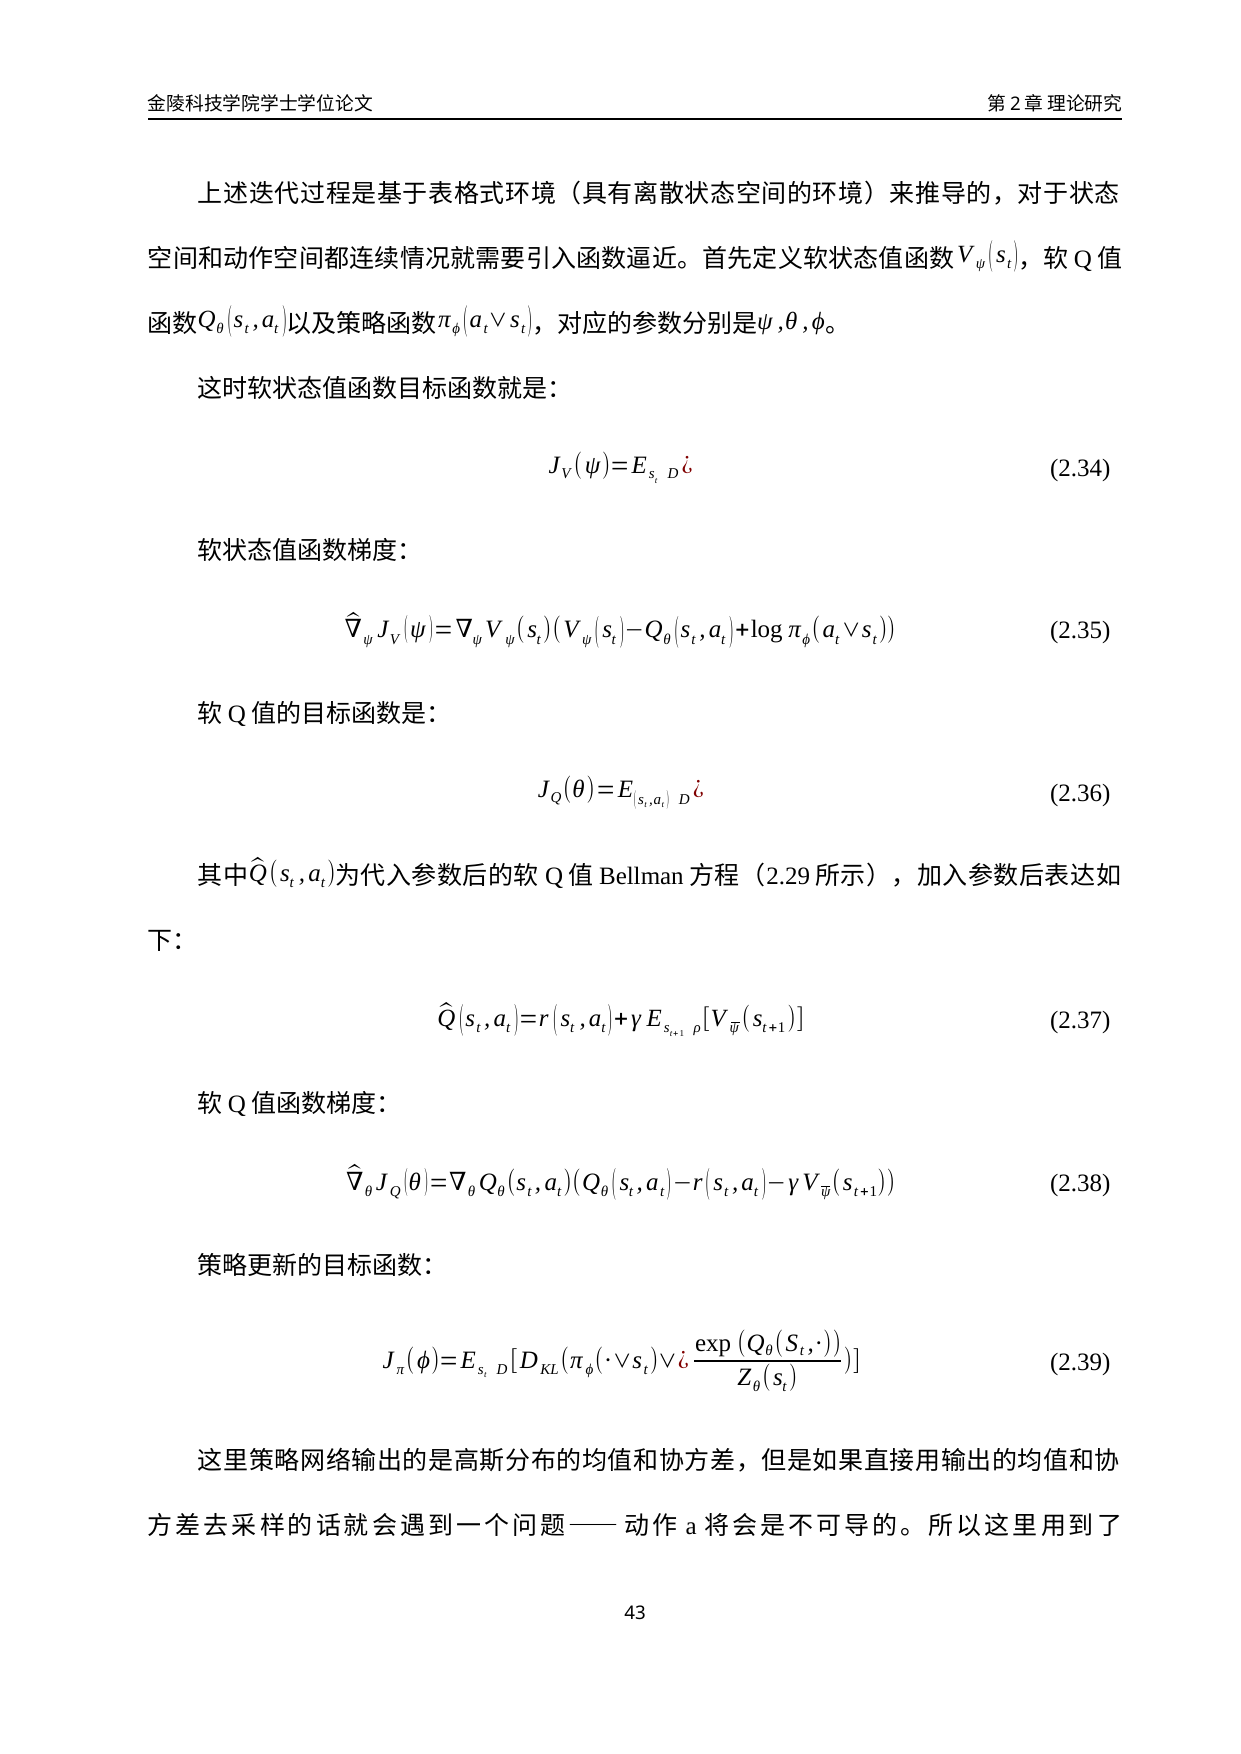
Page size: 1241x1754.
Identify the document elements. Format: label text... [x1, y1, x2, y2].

text 其中为代入参数后的软Q值Bellman方程（2.29所示），加入参数后表达如下： [148, 841, 1122, 971]
text 软Q值的目标函数是： [148, 679, 1122, 744]
text (2.38) [235, 1150, 1122, 1215]
text (2.36) [235, 760, 1122, 825]
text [148, 1426, 1122, 1556]
text (2.35) [235, 597, 1122, 662]
text 上述迭代过程是基于表格式环境（具有离散状态空间的环境）来推导的，对于状态空间和动作空间都连续情况就需要引入函数逼近。首先定义软状态值函数，软Q值函数以及策略函数，对应的参数分别是。 [148, 159, 1122, 354]
text 策略更新的目标函数： [148, 1231, 1122, 1296]
text (2.37) [235, 987, 1122, 1052]
text 软Q值函数梯度： [148, 1069, 1122, 1134]
text 这时软状态值函数目标函数就是： [148, 354, 1122, 419]
text (2.34) [235, 435, 1122, 500]
text (2.39) [235, 1312, 1122, 1410]
text 软状态值函数梯度： [148, 516, 1122, 581]
